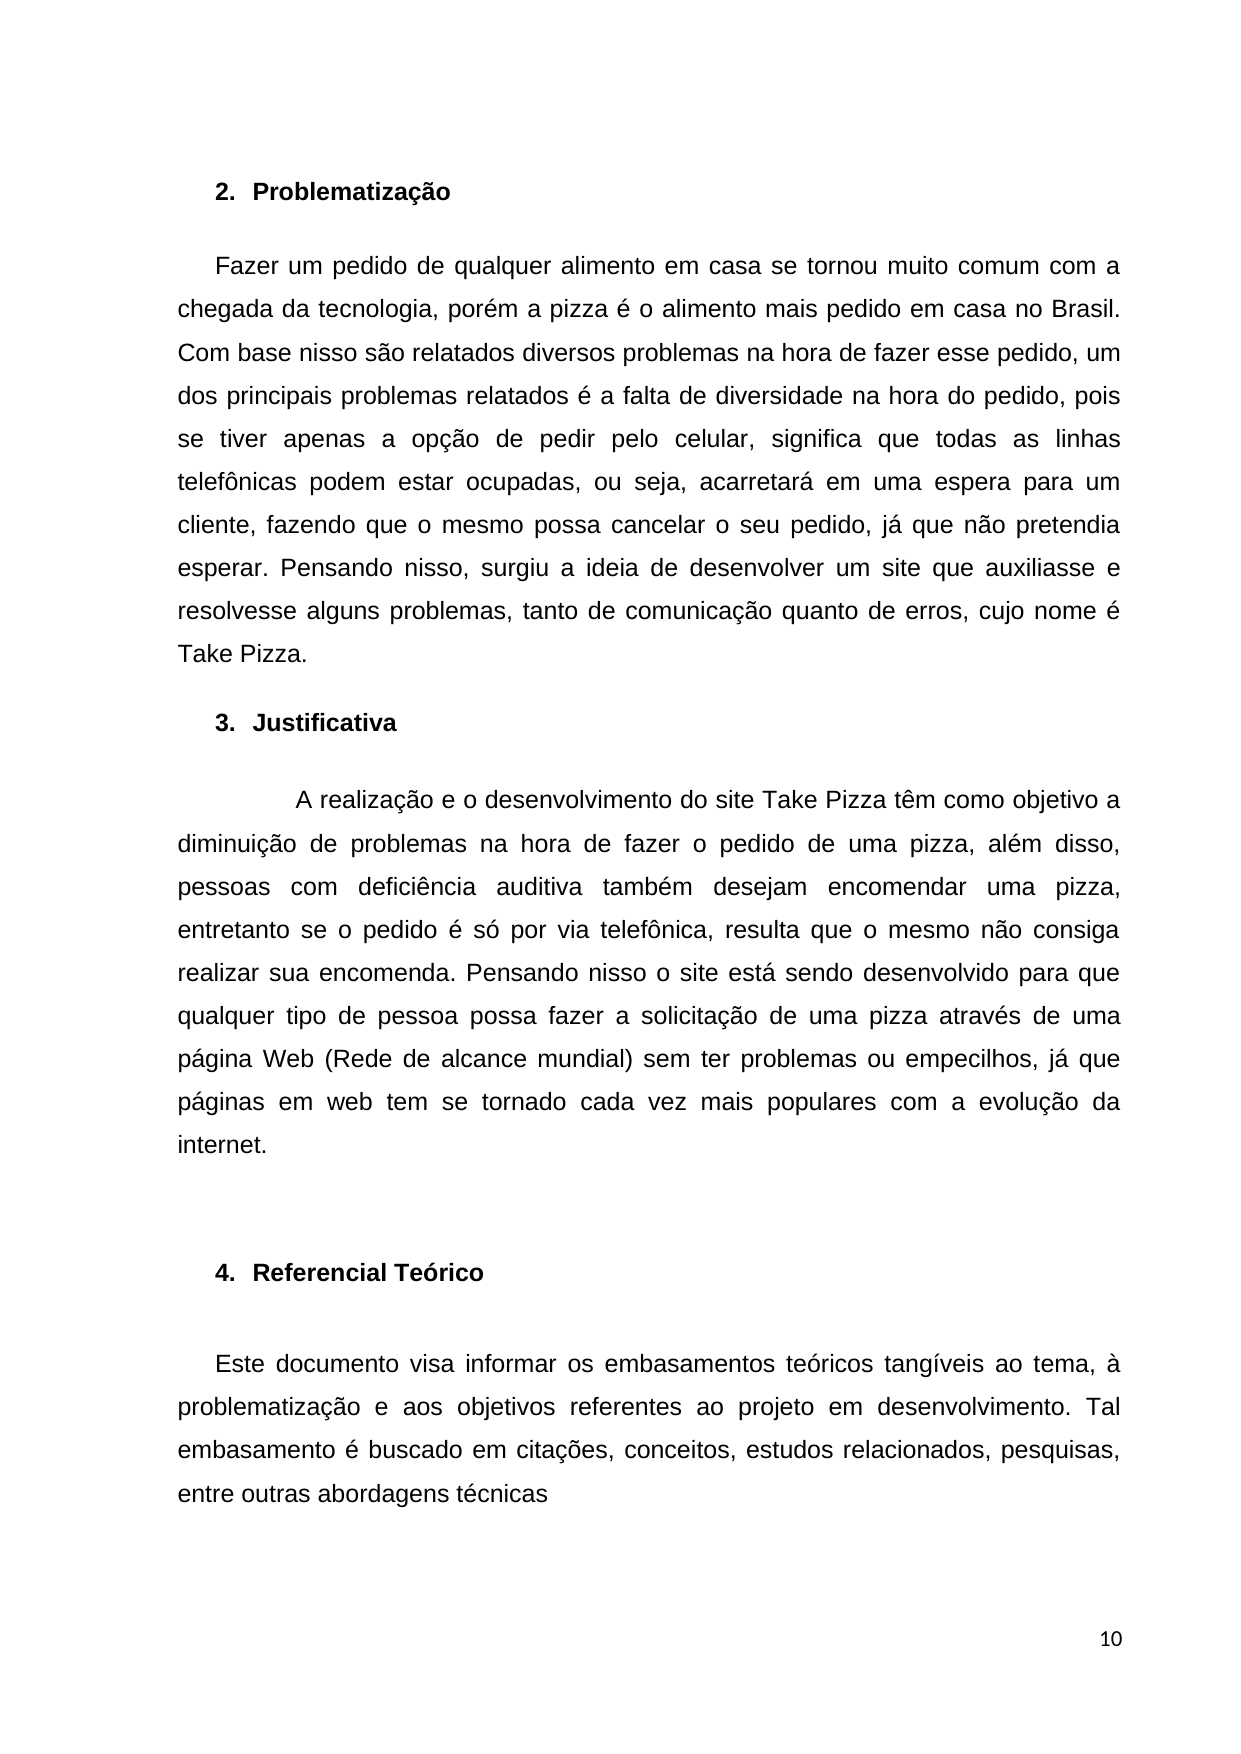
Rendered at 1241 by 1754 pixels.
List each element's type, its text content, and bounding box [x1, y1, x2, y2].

text Justificativa [215, 708, 1122, 736]
text Problematização [215, 177, 1122, 206]
text Este documento visa informar os embasamentos teóricos tangíveis ao tema, à problematização e aos objetivos referentes ao projeto em desenvolvimento. Tal embasamento é buscado em citações, conceitos, estudos relacionados, pesquisas, entre outras abordagens técnicas [177, 1349, 1122, 1507]
text Referencial Teórico [215, 1258, 1122, 1287]
text A realização e o desenvolvimento do site Take Pizza têm como objetivo a diminuição de problemas na hora de fazer o pedido de uma pizza, além disso, pessoas com deficiência auditiva também desejam encomendar uma pizza, entretanto se o pedido é só por via telefônica, resulta que o mesmo não consiga realizar sua encomenda. Pensando nisso o site está sendo desenvolvido para que qualquer tipo de pessoa possa fazer a solicitação de uma pizza através de uma página Web (Rede de alcance mundial) sem ter problemas ou empecilhos, já que páginas em web tem se tornado cada vez mais populares com a evolução da internet. [177, 786, 1122, 1159]
text Fazer um pedido de qualquer alimento em casa se tornou muito comum com a chegada da tecnologia, porém a pizza é o alimento mais pedido em casa no Brasil. Com base nisso são relatados diversos problemas na hora de fazer esse pedido, um dos principais problemas relatados é a falta de diversidade na hora do pedido, pois se tiver apenas a opção de pedir pelo celular, significa que todas as linhas telefônicas podem estar ocupadas, ou seja, acarretará em uma espera para um cliente, fazendo que o mesmo possa cancelar o seu pedido, já que não pretendia esperar. Pensando nisso, surgiu a ideia de desenvolver um site que auxiliasse e resolvesse alguns problemas, tanto de comunicação quanto de erros, cujo nome é Take Pizza. [177, 251, 1122, 668]
